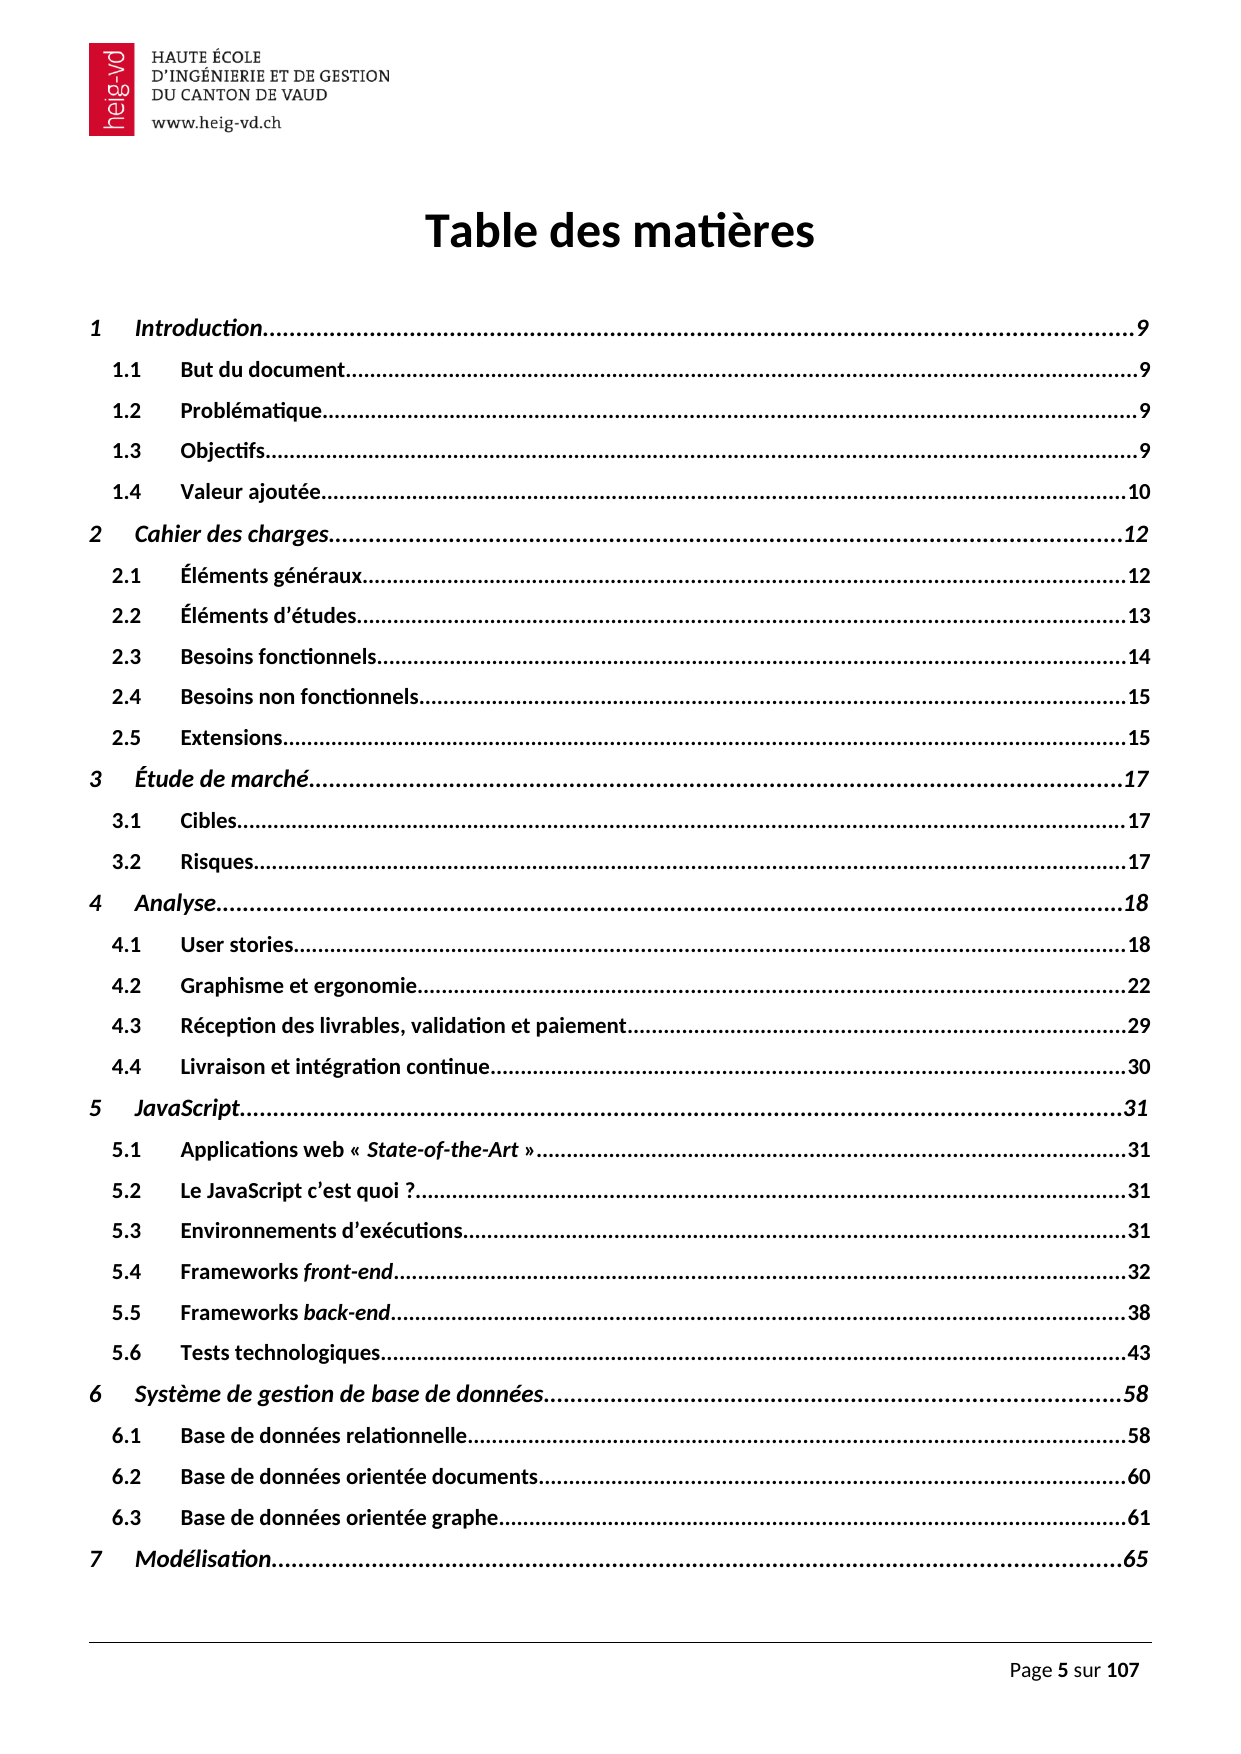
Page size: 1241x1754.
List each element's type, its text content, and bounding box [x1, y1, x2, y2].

picture [89, 43, 389, 136]
text Table des matières [89, 198, 1152, 259]
